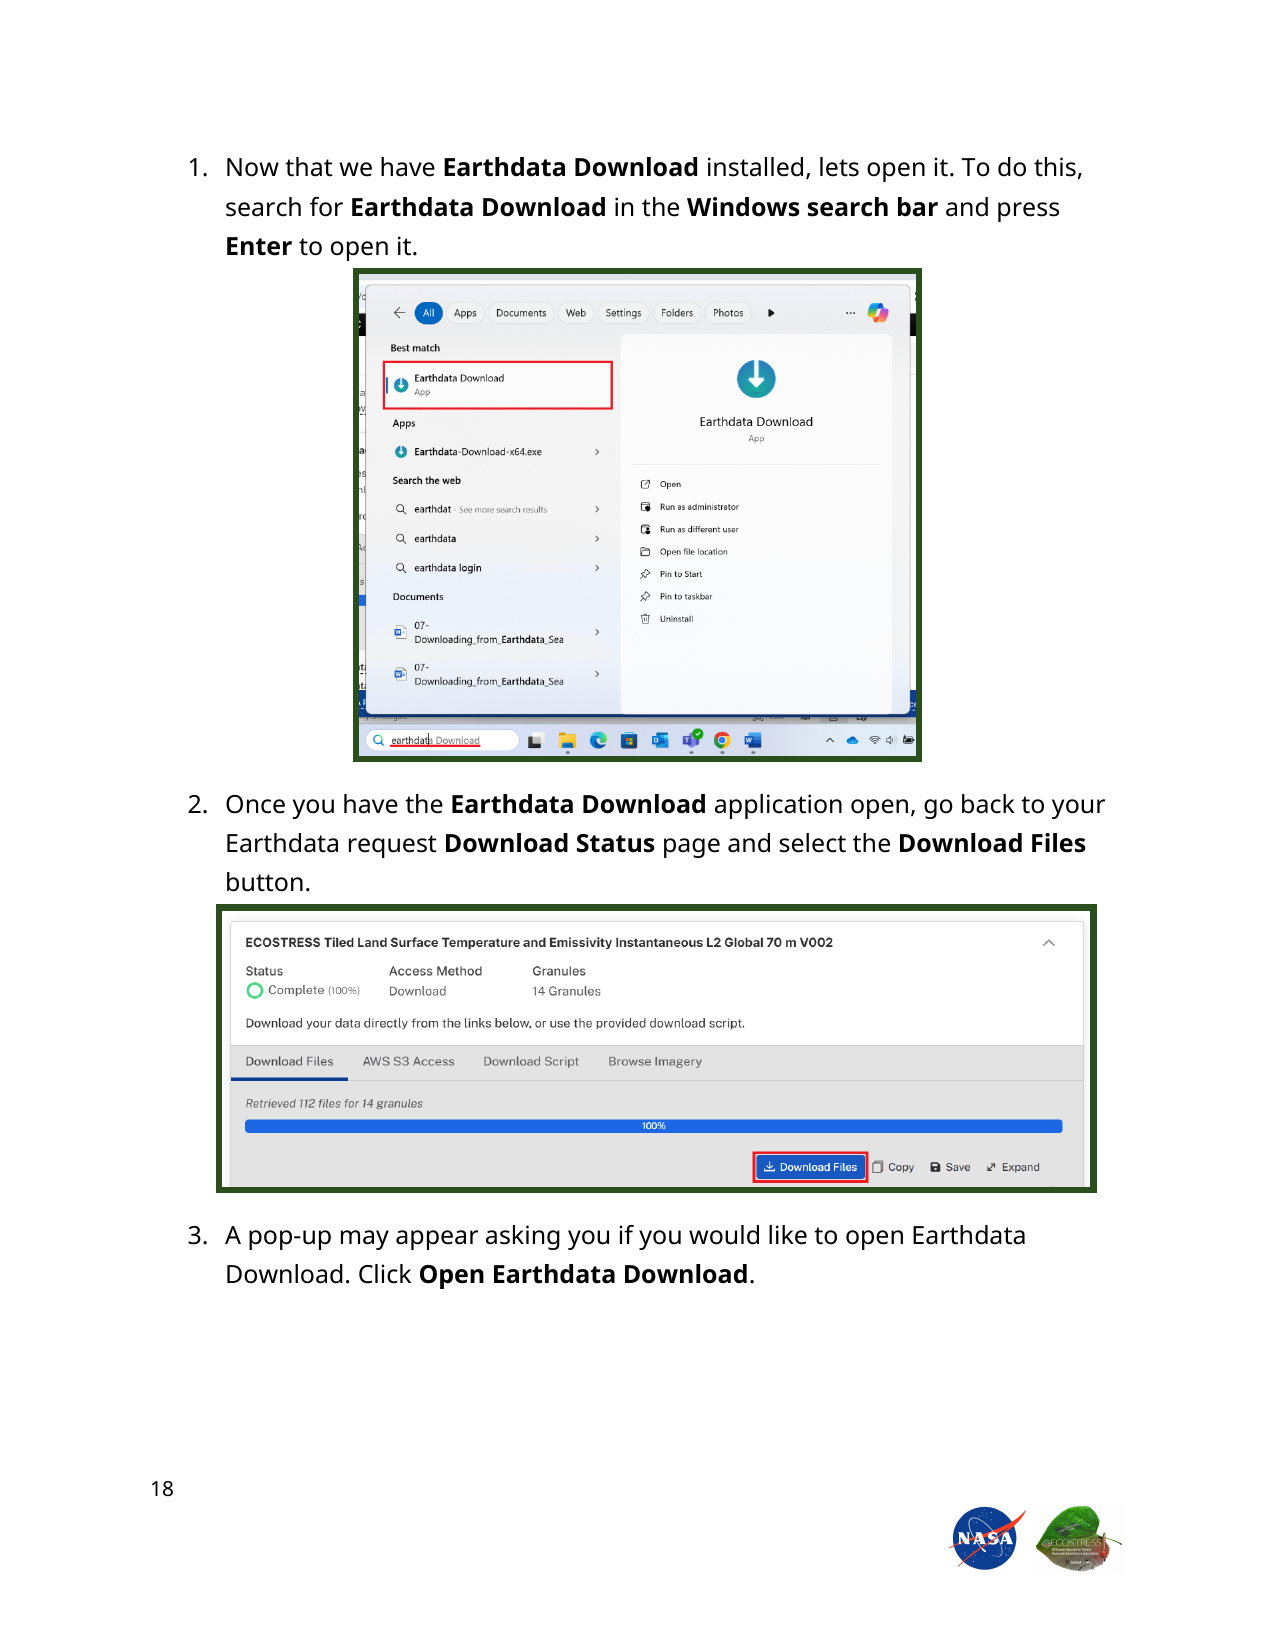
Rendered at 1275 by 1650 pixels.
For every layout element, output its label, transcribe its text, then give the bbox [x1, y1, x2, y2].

picture [222, 911, 1090, 1187]
list Now that we have Earthdata Download installed, lets open it. To do this, search for Earthdata Download in the Windows search bar and press Enter to open it. [187, 150, 1125, 262]
list A pop-up may appear asking you if you would like to open Earthdata Download. Click Open Earthdata Download. [187, 1218, 1125, 1291]
picture [359, 274, 916, 756]
picture [946, 1502, 1125, 1575]
list Once you have the Earthdata Download application open, go back to your Earthdata request Download Status page and select the Download Files button. [187, 787, 1125, 899]
